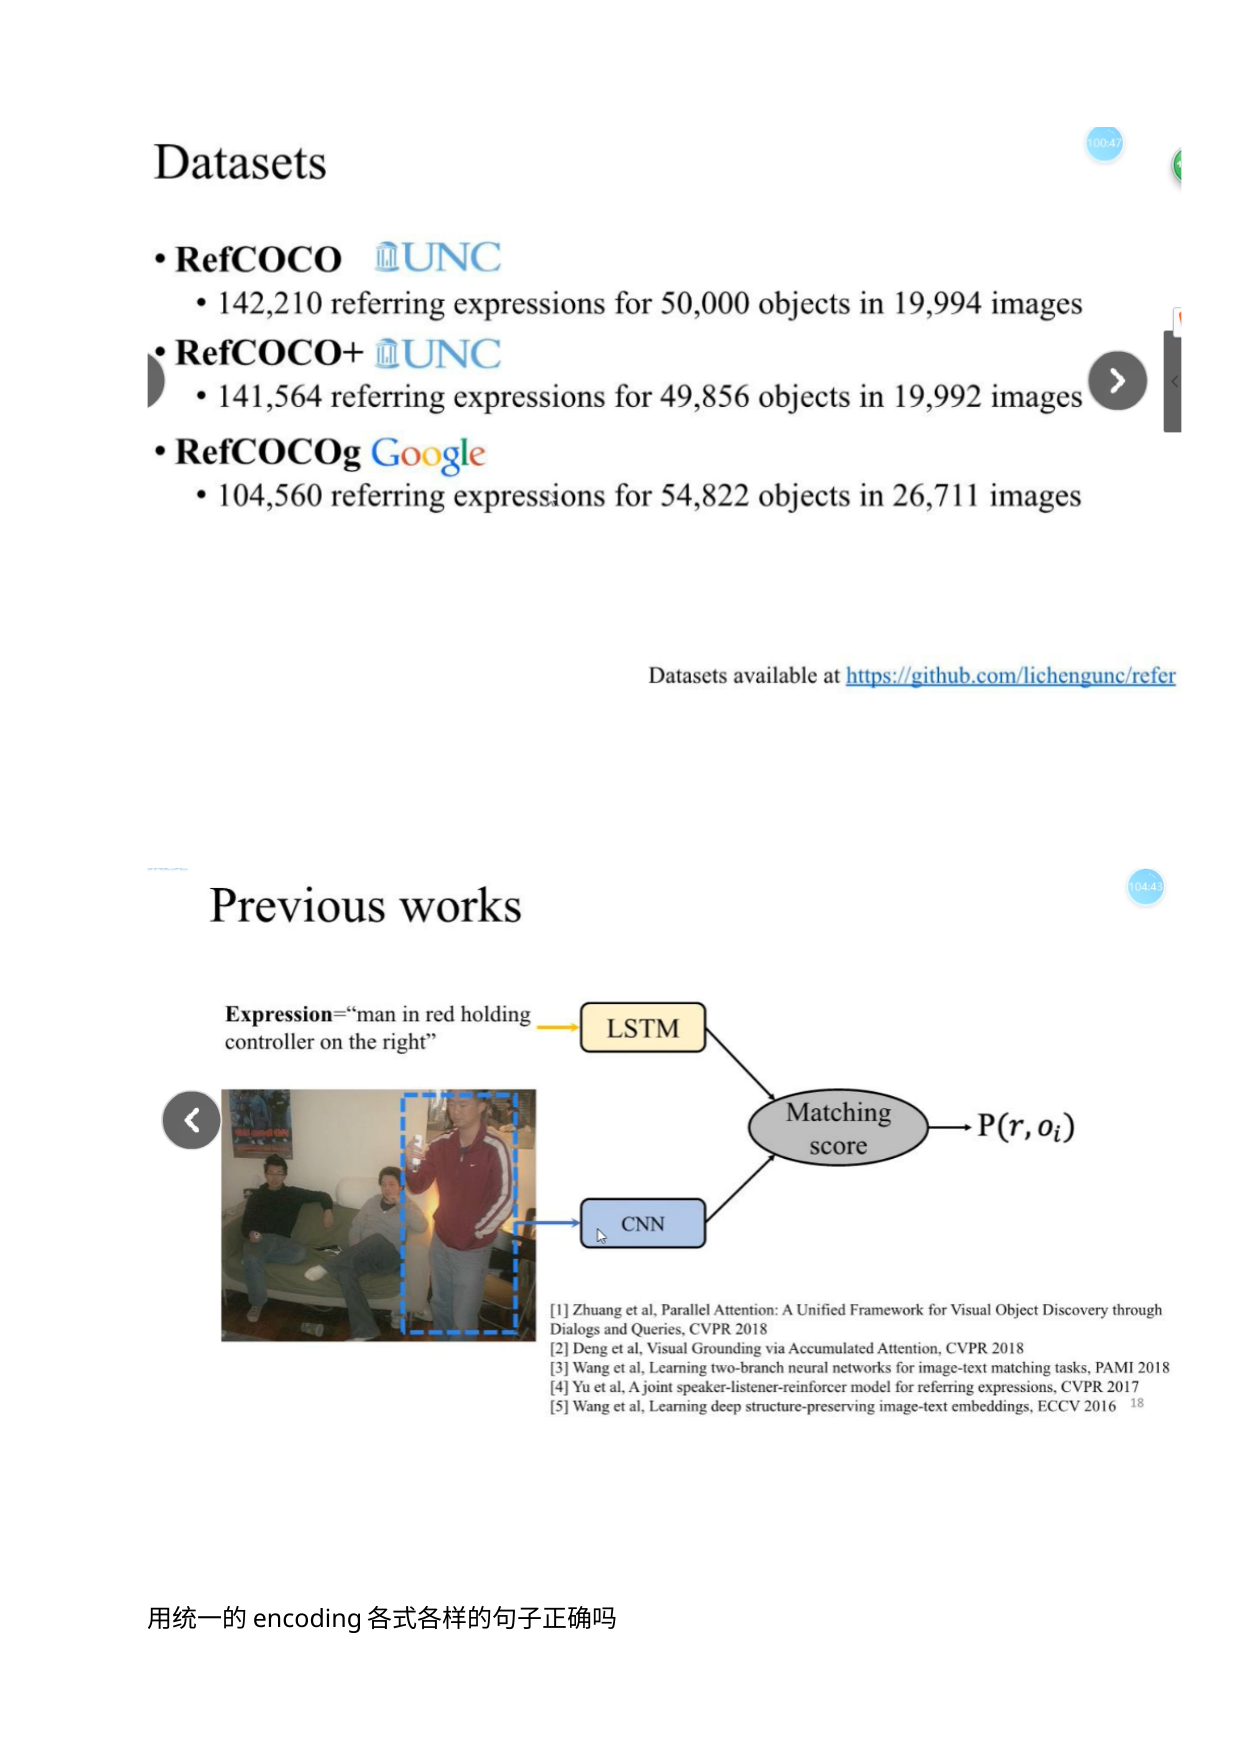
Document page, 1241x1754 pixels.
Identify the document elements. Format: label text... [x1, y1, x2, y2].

picture [147, 127, 1182, 694]
picture [147, 868, 1182, 1424]
text 用统一的encoding各式各样的句子正确吗 [148, 1584, 1181, 1649]
